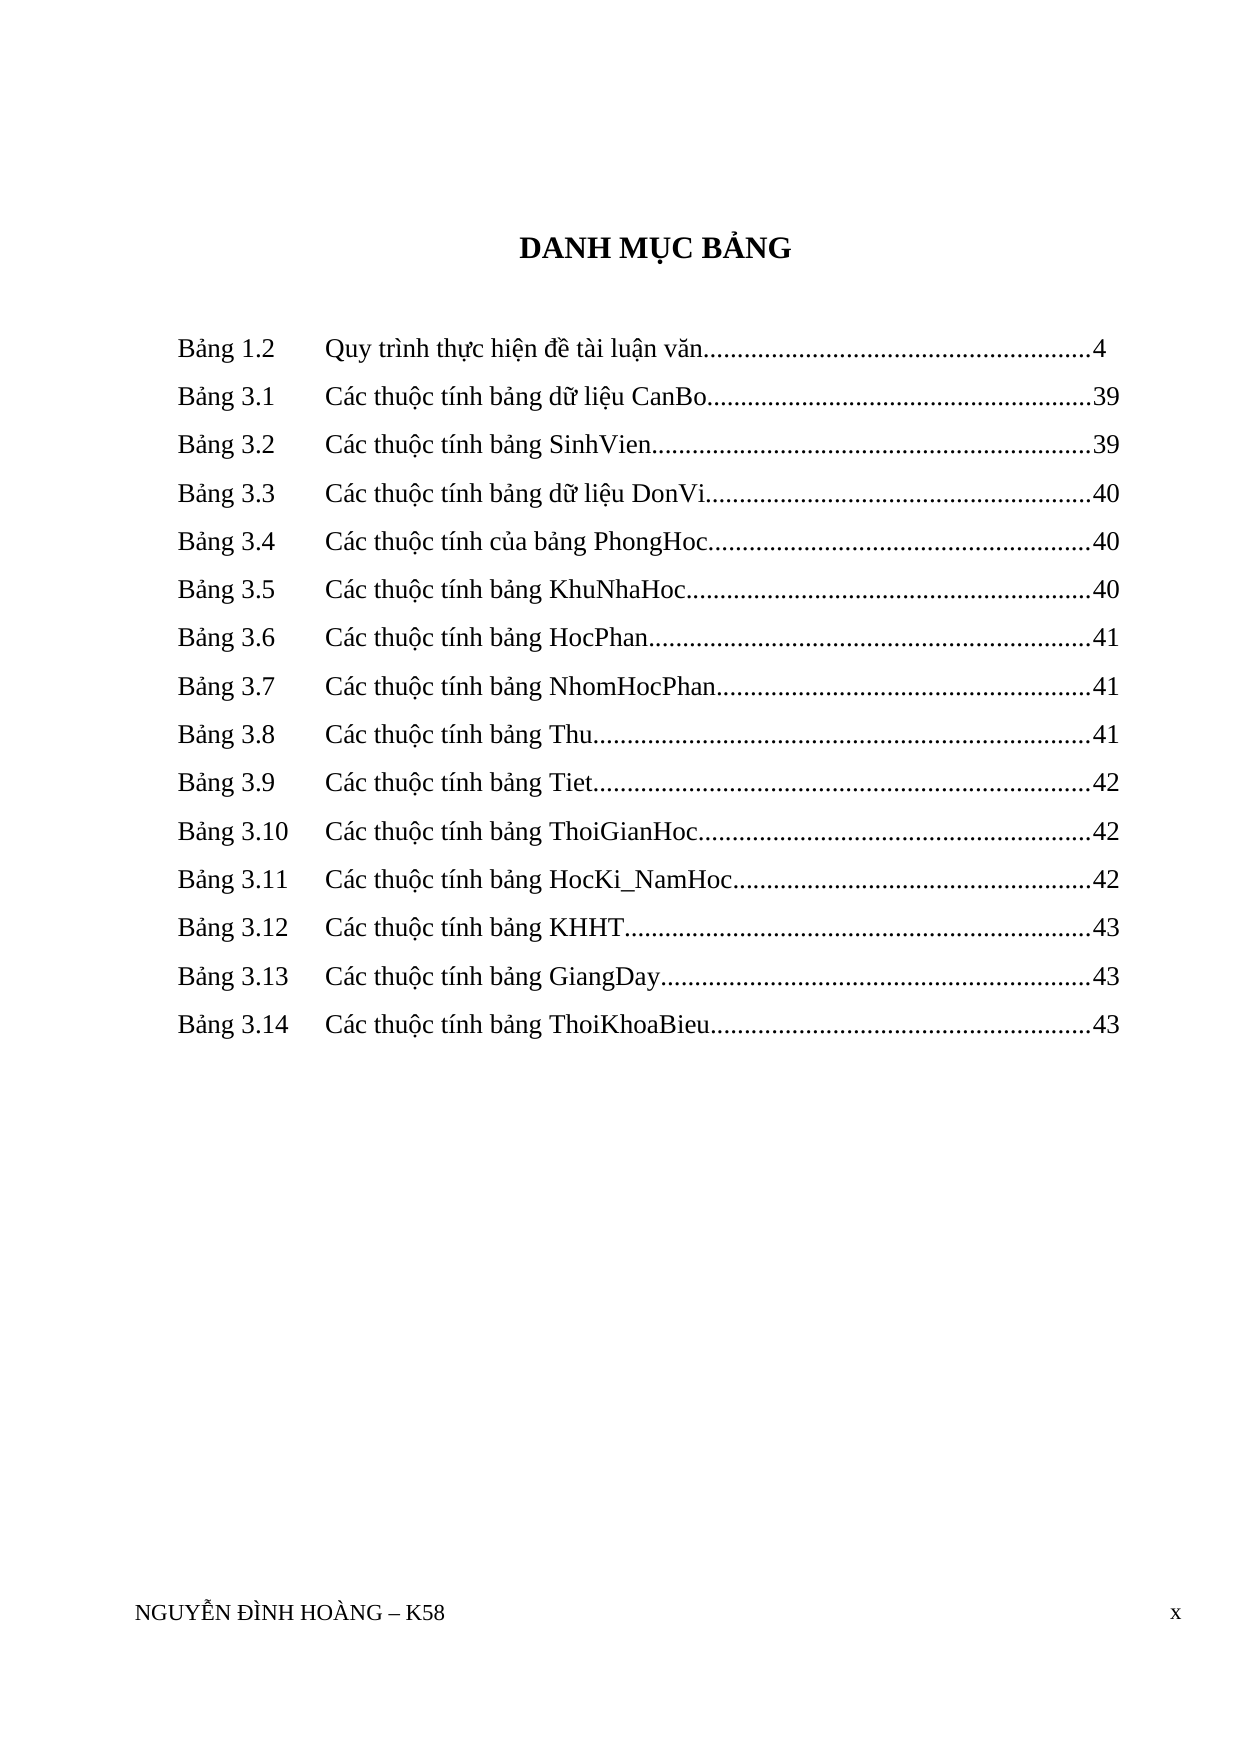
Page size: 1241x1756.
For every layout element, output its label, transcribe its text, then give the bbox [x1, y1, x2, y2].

text Bảng 3.13 Các thuộc tính bảng GiangDay 43 [177, 960, 1122, 991]
text Bảng 1.2 Quy trình thực hiện đề tài luận văn 4 [177, 332, 1122, 363]
text Bảng 3.8 Các thuộc tính bảng Thu 41 [177, 718, 1122, 749]
text Bảng 3.10 Các thuộc tính bảng ThoiGianHoc 42 [177, 815, 1122, 846]
text Bảng 3.2 Các thuộc tính bảng SinhVien 39 [177, 428, 1122, 459]
text Bảng 3.9 Các thuộc tính bảng Tiet 42 [177, 766, 1122, 798]
text Bảng 3.7 Các thuộc tính bảng NhomHocPhan 41 [177, 670, 1122, 701]
text Bảng 3.14 Các thuộc tính bảng ThoiKhoaBieu 43 [177, 1008, 1122, 1039]
text Bảng 3.4 Các thuộc tính của bảng PhongHoc 40 [177, 525, 1122, 556]
text Bảng 3.1 Các thuộc tính bảng dữ liệu CanBo 39 [177, 380, 1122, 411]
subtitle DANH MỤC BẢNG [386, 229, 924, 265]
text Bảng 3.12 Các thuộc tính bảng KHHT 43 [177, 911, 1122, 943]
text Bảng 3.3 Các thuộc tính bảng dữ liệu DonVi 40 [177, 477, 1122, 508]
text Bảng 3.6 Các thuộc tính bảng HocPhan 41 [177, 621, 1122, 653]
text Bảng 3.5 Các thuộc tính bảng KhuNhaHoc 40 [177, 573, 1122, 604]
text Bảng 3.11 Các thuộc tính bảng HocKi_NamHoc 42 [177, 863, 1122, 894]
